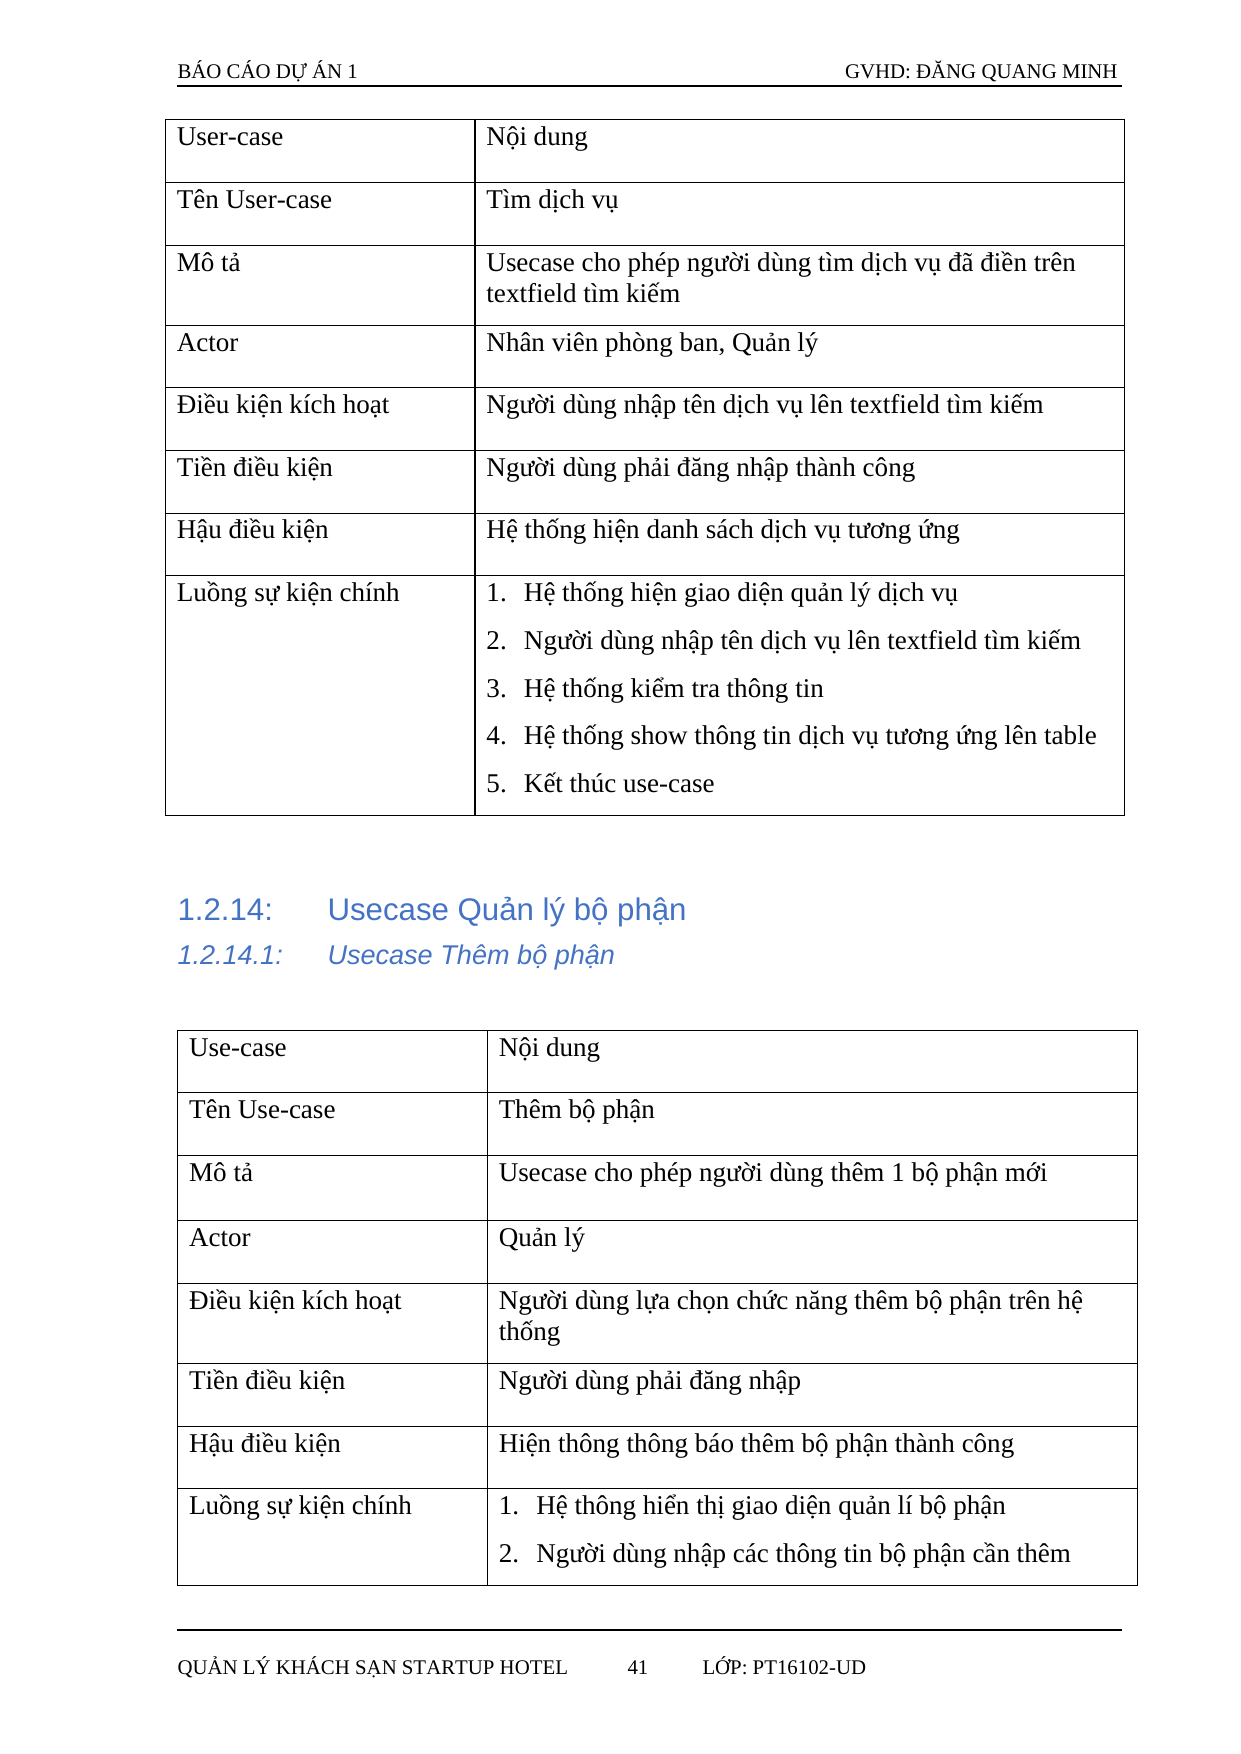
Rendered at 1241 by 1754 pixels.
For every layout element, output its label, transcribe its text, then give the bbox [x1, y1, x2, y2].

table_cell Người dùng nhập tên dịch vụ lên textfield tìm kiếm [476, 388, 1124, 450]
table_cell Tên User-case [166, 183, 474, 244]
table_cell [488, 1489, 1137, 1585]
table_cell Actor [166, 326, 474, 387]
table_cell Usecase cho phép người dùng thêm 1 bộ phận mới [488, 1156, 1137, 1220]
table_cell Hệ thống hiện giao diện quản lý dịch vụ Người dùng nhập tên dịch vụ lên textfield tìm kiếm Hệ thống kiểm tra thông tin Hệ thống show thông tin dịch vụ tương ứng lên table Kết thúc use-case [476, 576, 1124, 815]
table_cell Tên Use-case [178, 1093, 487, 1155]
table_cell Tiền điều kiện [178, 1364, 487, 1426]
table_cell Hiện thông thông báo thêm bộ phận thành công [488, 1427, 1137, 1488]
table_cell Điều kiện kích hoạt [166, 388, 474, 450]
table_header User-case [166, 120, 474, 182]
table_cell Luồng sự kiện chính [178, 1489, 487, 1585]
table_cell Người dùng lựa chọn chức năng thêm bộ phận trên hệ thống [488, 1284, 1137, 1363]
table_cell Hậu điều kiện [166, 514, 474, 575]
table_cell Luồng sự kiện chính [166, 576, 474, 815]
table_header Nội dung [488, 1031, 1137, 1092]
table_header Nội dung [476, 120, 1124, 182]
table_cell Hệ thống hiện danh sách dịch vụ tương ứng [476, 514, 1124, 575]
table_cell Tìm dịch vụ [476, 183, 1124, 244]
table_header Use-case [178, 1031, 487, 1092]
table_cell Tiền điều kiện [166, 451, 474, 512]
table_cell Mô tả [166, 246, 474, 324]
table_cell Người dùng phải đăng nhập thành công [476, 451, 1124, 512]
table_cell Nhân viên phòng ban, Quản lý [476, 326, 1124, 387]
table_cell Thêm bộ phận [488, 1093, 1137, 1155]
table_cell Người dùng phải đăng nhập [488, 1364, 1137, 1426]
subtitle Usecase Thêm bộ phận [177, 939, 1122, 971]
table_cell Điều kiện kích hoạt [178, 1284, 487, 1363]
table_cell Usecase cho phép người dùng tìm dịch vụ đã điền trên textfield tìm kiếm [476, 246, 1124, 324]
table_cell Mô tả [178, 1156, 487, 1220]
subtitle Usecase Quản lý bộ phận [177, 891, 1122, 927]
table_cell Actor [178, 1221, 487, 1283]
table_cell Hậu điều kiện [178, 1427, 487, 1488]
table_cell Quản lý [488, 1221, 1137, 1283]
